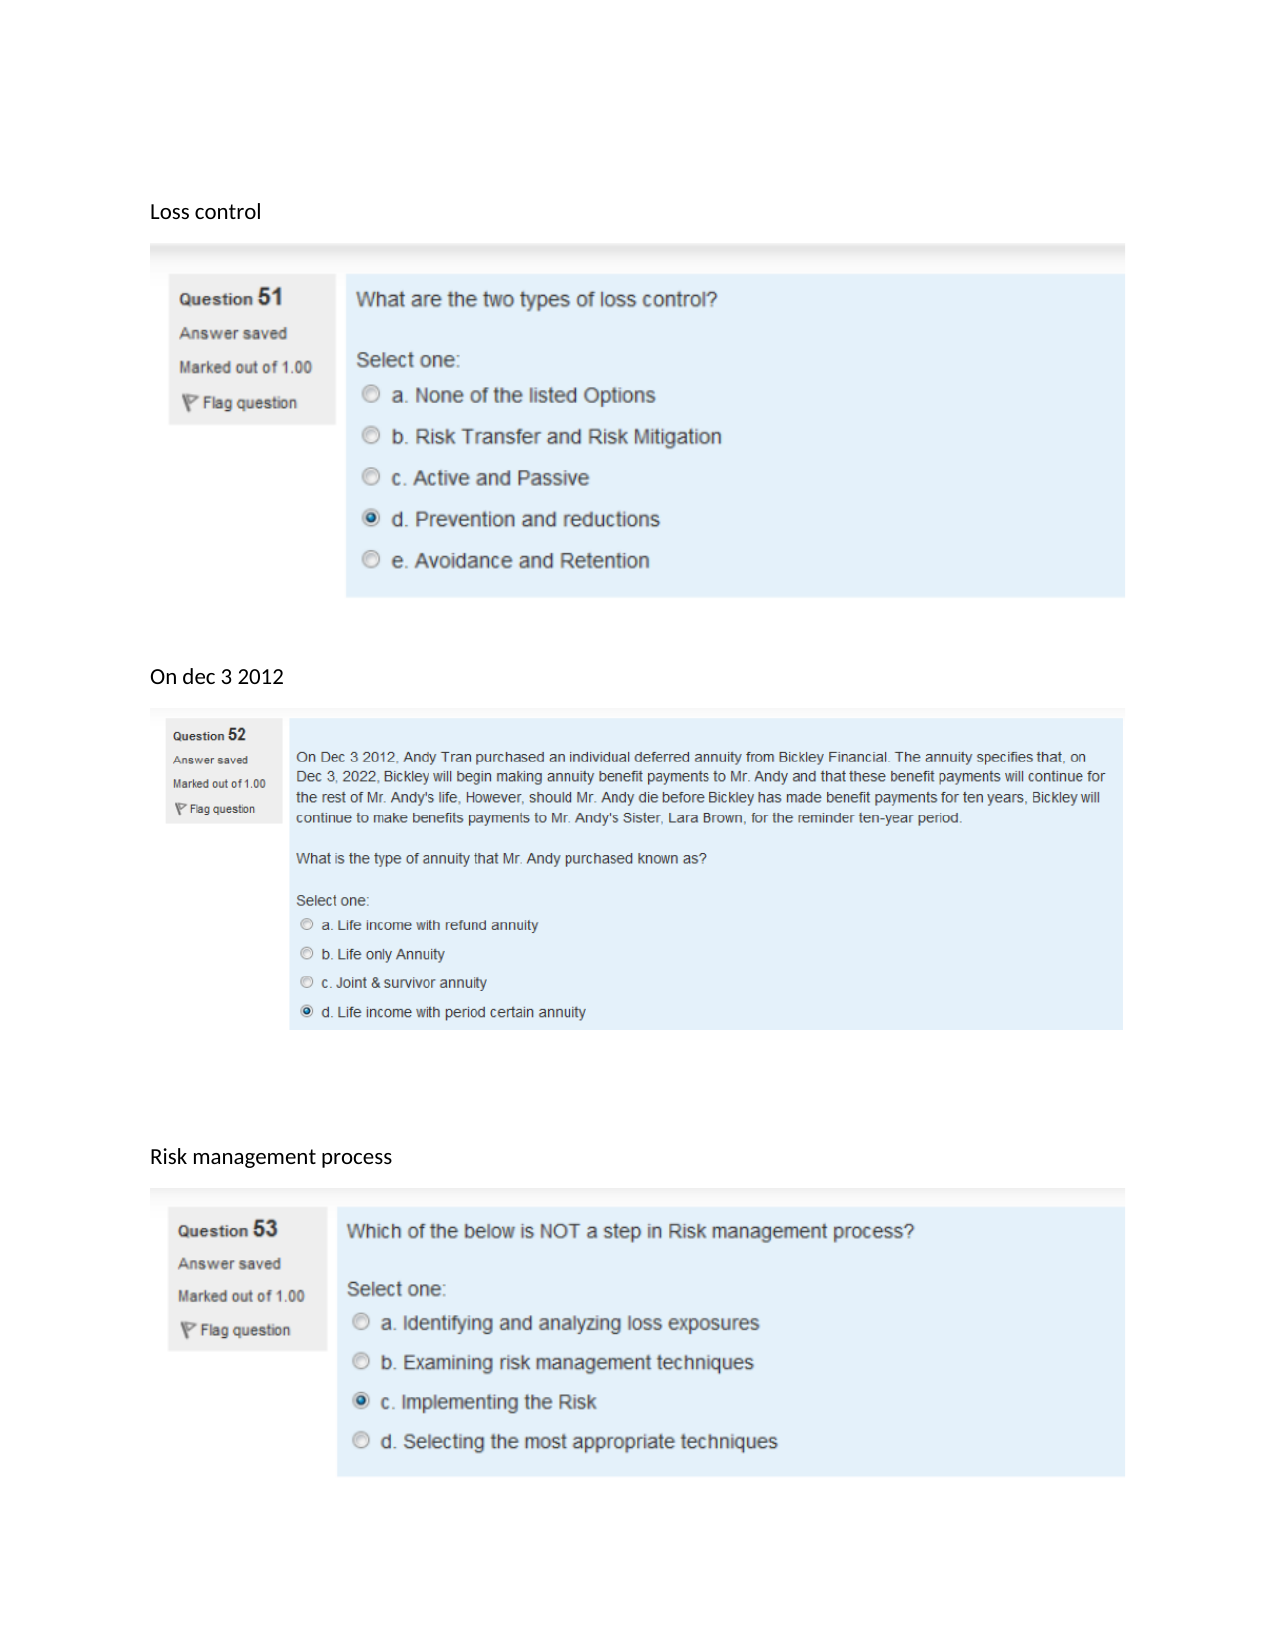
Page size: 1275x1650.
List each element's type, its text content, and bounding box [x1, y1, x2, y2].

text Risk management process [150, 1142, 1125, 1170]
picture [150, 708, 1125, 1030]
picture [150, 243, 1125, 643]
text On dec 3 2012 [150, 662, 1125, 690]
picture [150, 1188, 1125, 1490]
text Loss control [150, 197, 1125, 225]
